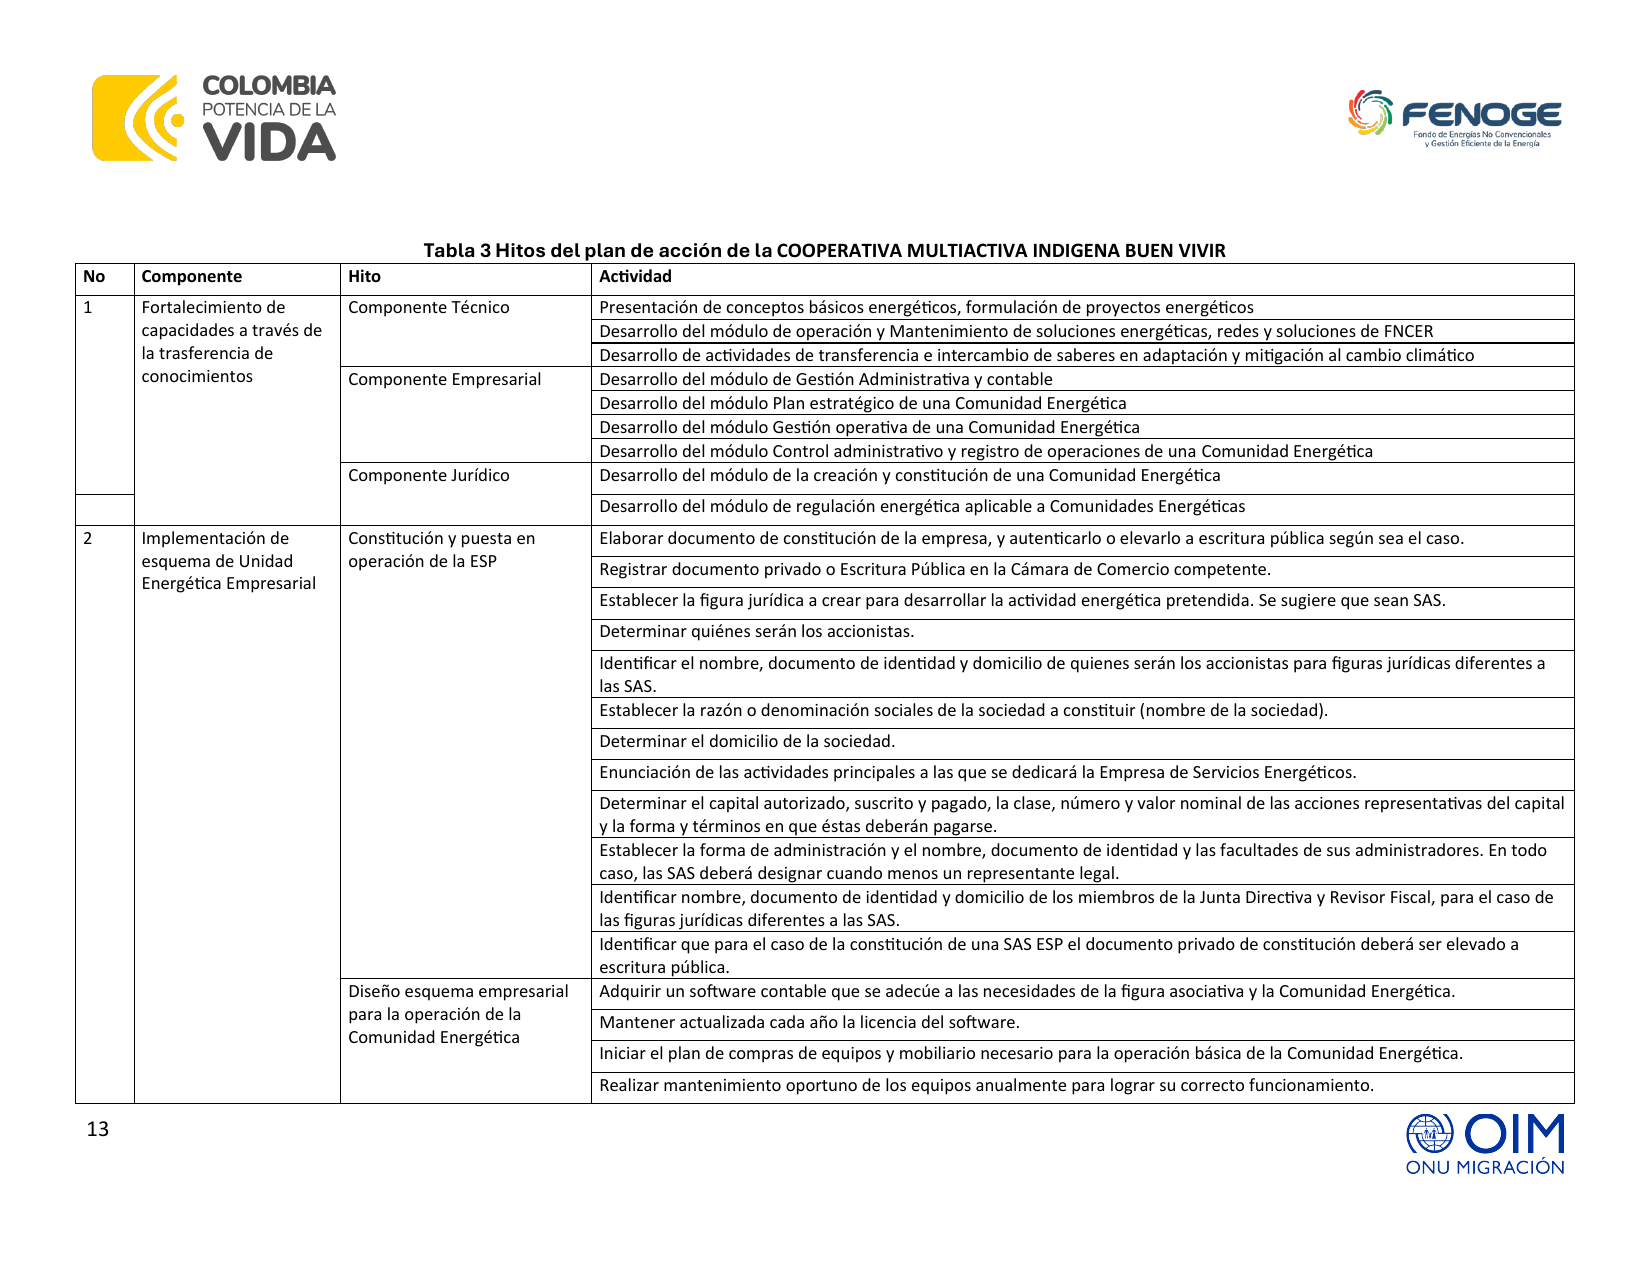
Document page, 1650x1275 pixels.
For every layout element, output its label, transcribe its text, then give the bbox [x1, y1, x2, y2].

table_cell Implementación de esquema de Unidad Energética Empresarial [135, 526, 340, 1103]
table_cell Enunciación de las actividades principales a las que se dedicará la Empresa de Servicios Energéticos. [592, 760, 1574, 790]
table_cell Identificar nombre, documento de identidad y domicilio de los miembros de la Junta Directiva y Revisor Fiscal, para el caso de las figuras jurídicas diferentes a las SAS. [592, 885, 1574, 931]
table_header No [76, 264, 134, 294]
table_cell Componente Jurídico [341, 463, 591, 525]
table_cell Establecer la forma de administración y el nombre, documento de identidad y las facultades de sus administradores. En todo caso, las SAS deberá designar cuando menos un representante legal. [592, 838, 1574, 884]
table_cell Desarrollo del módulo de operación y Mantenimiento de soluciones energéticas, redes y soluciones de FNCER [592, 320, 1574, 342]
table_cell Iniciar el plan de compras de equipos y mobiliario necesario para la operación básica de la Comunidad Energética. [592, 1041, 1574, 1072]
table_cell Desarrollo del módulo de regulación energética aplicable a Comunidades Energéticas [592, 495, 1574, 525]
table_cell Componente Técnico [341, 296, 591, 366]
table_header Hito [341, 264, 591, 294]
table_cell [76, 495, 134, 525]
table_cell Desarrollo del módulo Control administrativo y registro de operaciones de una Comunidad Energética [592, 439, 1574, 462]
table_header Actividad [592, 264, 1574, 294]
table_cell 1 [76, 296, 134, 493]
table_cell Registrar documento privado o Escritura Pública en la Cámara de Comercio competente. [592, 557, 1574, 587]
table_cell Establecer la razón o denominación sociales de la sociedad a constituir (nombre de la sociedad). [592, 698, 1574, 728]
table_cell Desarrollo del módulo Gestión operativa de una Comunidad Energética [592, 415, 1574, 438]
table_cell Identificar que para el caso de la constitución de una SAS ESP el documento privado de constitución deberá ser elevado a escritura pública. [592, 932, 1574, 978]
table_cell Desarrollo del módulo de Gestión Administrativa y contable [592, 367, 1574, 390]
table_cell Diseño esquema empresarial para la operación de la Comunidad Energética [341, 979, 591, 1103]
table_cell Fortalecimiento de capacidades a través de la trasferencia de conocimientos [135, 296, 340, 525]
table_cell Desarrollo de actividades de transferencia e intercambio de saberes en adaptación y mitigación al cambio climático [592, 344, 1574, 366]
picture [86, 73, 342, 163]
table_cell Determinar el capital autorizado, suscrito y pagado, la clase, número y valor nominal de las acciones representativas del capital y la forma y términos en que éstas deberán pagarse. [592, 791, 1574, 837]
table_cell 2 [76, 526, 134, 1103]
table_cell Establecer la figura jurídica a crear para desarrollar la actividad energética pretendida. Se sugiere que sean SAS. [592, 588, 1574, 618]
text Tabla 3 Hitos del plan de acción de la COOPERATIVA MULTIACTIVA INDIGENA BUEN VIVIR [75, 237, 1575, 263]
table_cell Elaborar documento de constitución de la empresa, y autenticarlo o elevarlo a escritura pública según sea el caso. [592, 526, 1574, 556]
table_cell Componente Empresarial [341, 367, 591, 462]
table_cell Adquirir un software contable que se adecúe a las necesidades de la figura asociativa y la Comunidad Energética. [592, 979, 1574, 1009]
table_cell Presentación de conceptos básicos energéticos, formulación de proyectos energéticos [592, 296, 1574, 318]
table_cell Identificar el nombre, documento de identidad y domicilio de quienes serán los accionistas para figuras jurídicas diferentes a las SAS. [592, 651, 1574, 697]
table_cell Desarrollo del módulo de la creación y constitución de una Comunidad Energética [592, 463, 1574, 493]
table_cell Realizar mantenimiento oportuno de los equipos anualmente para lograr su correcto funcionamiento. [592, 1073, 1574, 1103]
table_cell Determinar quiénes serán los accionistas. [592, 620, 1574, 650]
picture [1406, 1114, 1564, 1174]
table_header Componente [135, 264, 340, 294]
table_cell Determinar el domicilio de la sociedad. [592, 729, 1574, 759]
table_cell Constitución y puesta en operación de la ESP [341, 526, 591, 978]
picture [1347, 88, 1564, 148]
table_cell Desarrollo del módulo Plan estratégico de una Comunidad Energética [592, 391, 1574, 414]
table_cell Mantener actualizada cada año la licencia del software. [592, 1010, 1574, 1040]
